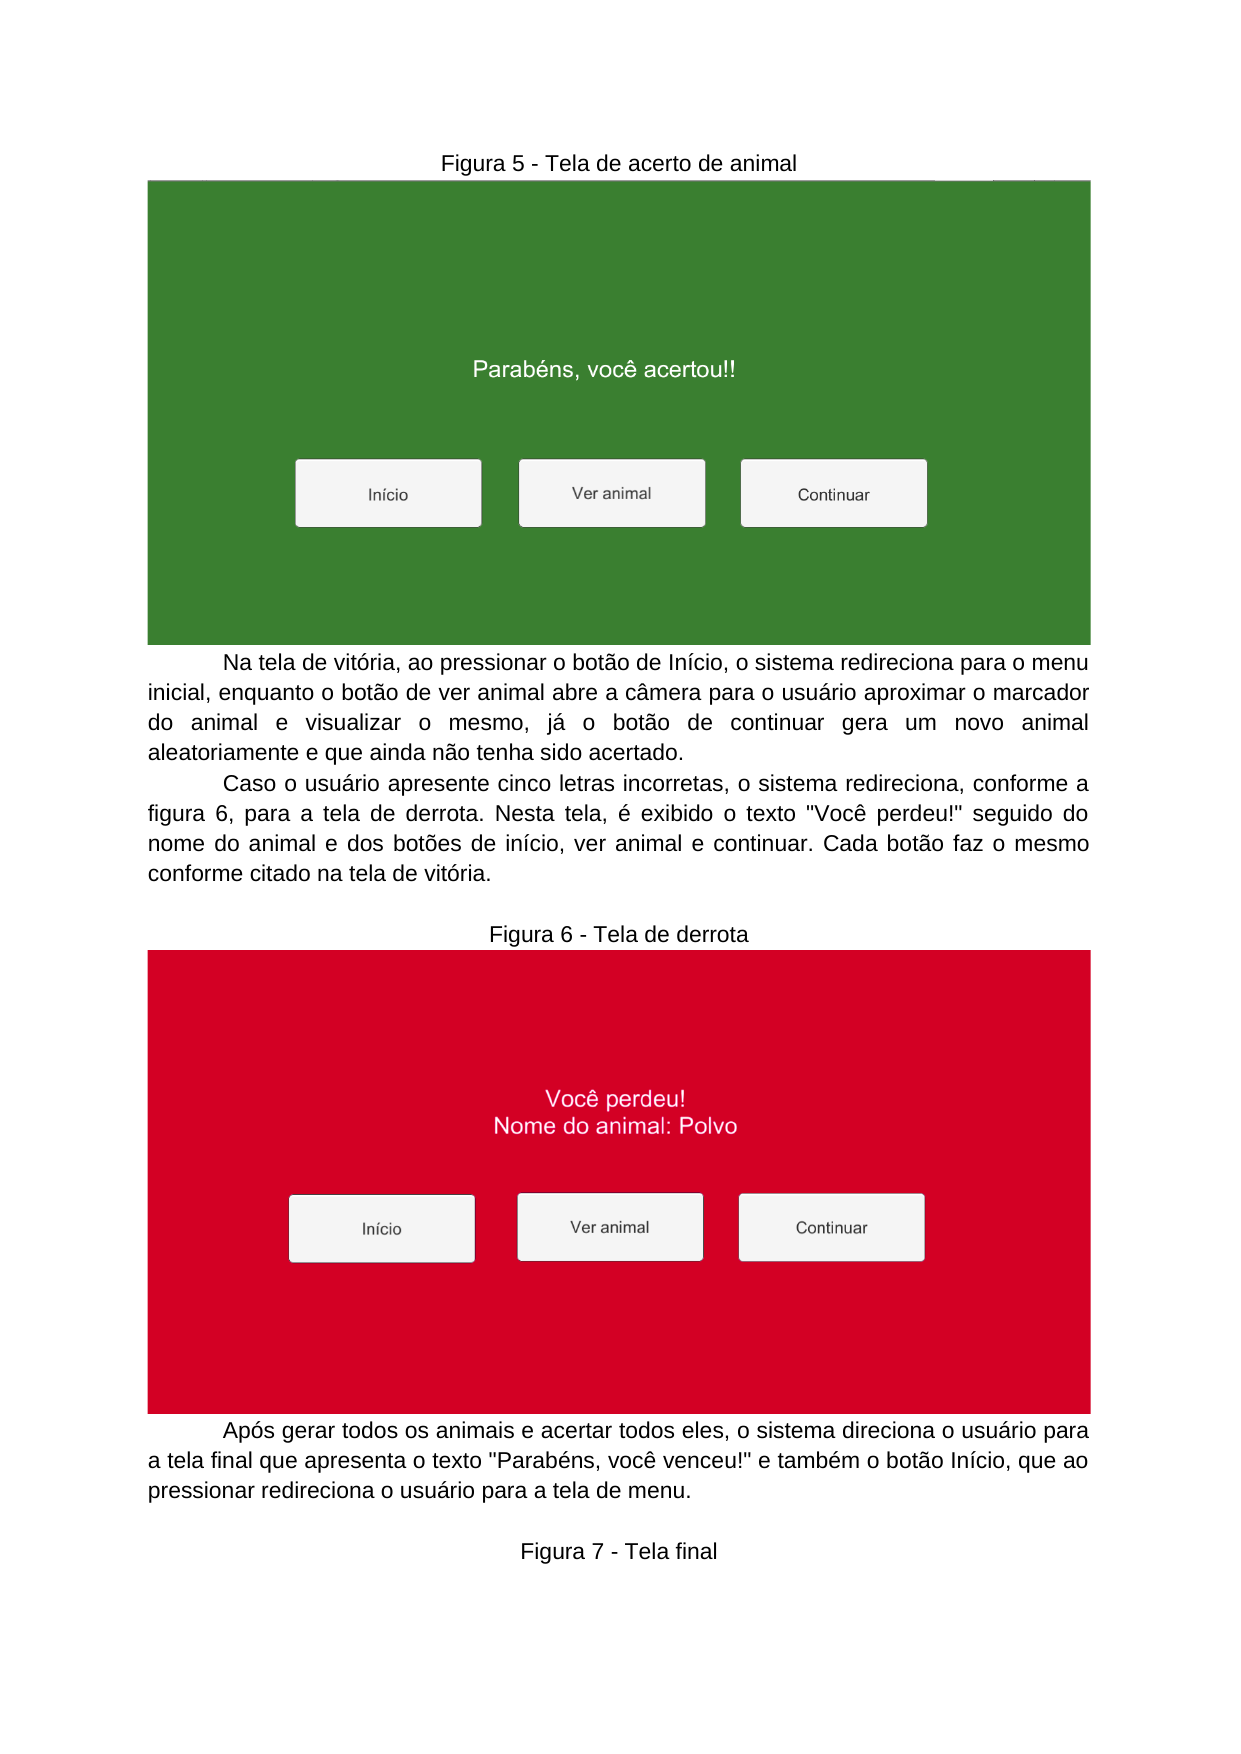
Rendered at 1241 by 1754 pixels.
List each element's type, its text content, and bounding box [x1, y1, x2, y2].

picture [147, 950, 1091, 1414]
text Na tela de vitória, ao pressionar o botão de Início, o sistema redireciona para o menu inicial, enquanto o botão de ver animal abre a câmera para o usuário aproximar o marcador do animal e visualizar o mesmo, já o botão de continuar gera um novo animal aleatoriamente e que ainda não tenha sido acertado. [148, 649, 1090, 766]
text Caso o usuário apresente cinco letras incorretas, o sistema redireciona, conforme a figura 6, para a tela de derrota. Nesta tela, é exibido o texto "Você perdeu!" seguido do nome do animal e dos botões de início, ver animal e continuar. Cada botão faz o mesmo conforme citado na tela de vitória. [148, 769, 1090, 886]
text Figura 6 - Tela de derrota [148, 921, 1090, 947]
text Figura 5 - Tela de acerto de animal [148, 150, 1090, 176]
picture [147, 180, 1091, 645]
text Após gerar todos os animais e acertar todos eles, o sistema direciona o usuário para a tela final que apresenta o texto "Parabéns, você venceu!" e também o botão Início, que ao pressionar redireciona o usuário para a tela de menu. [148, 1417, 1090, 1504]
text Figura 7 - Tela final [148, 1538, 1090, 1564]
